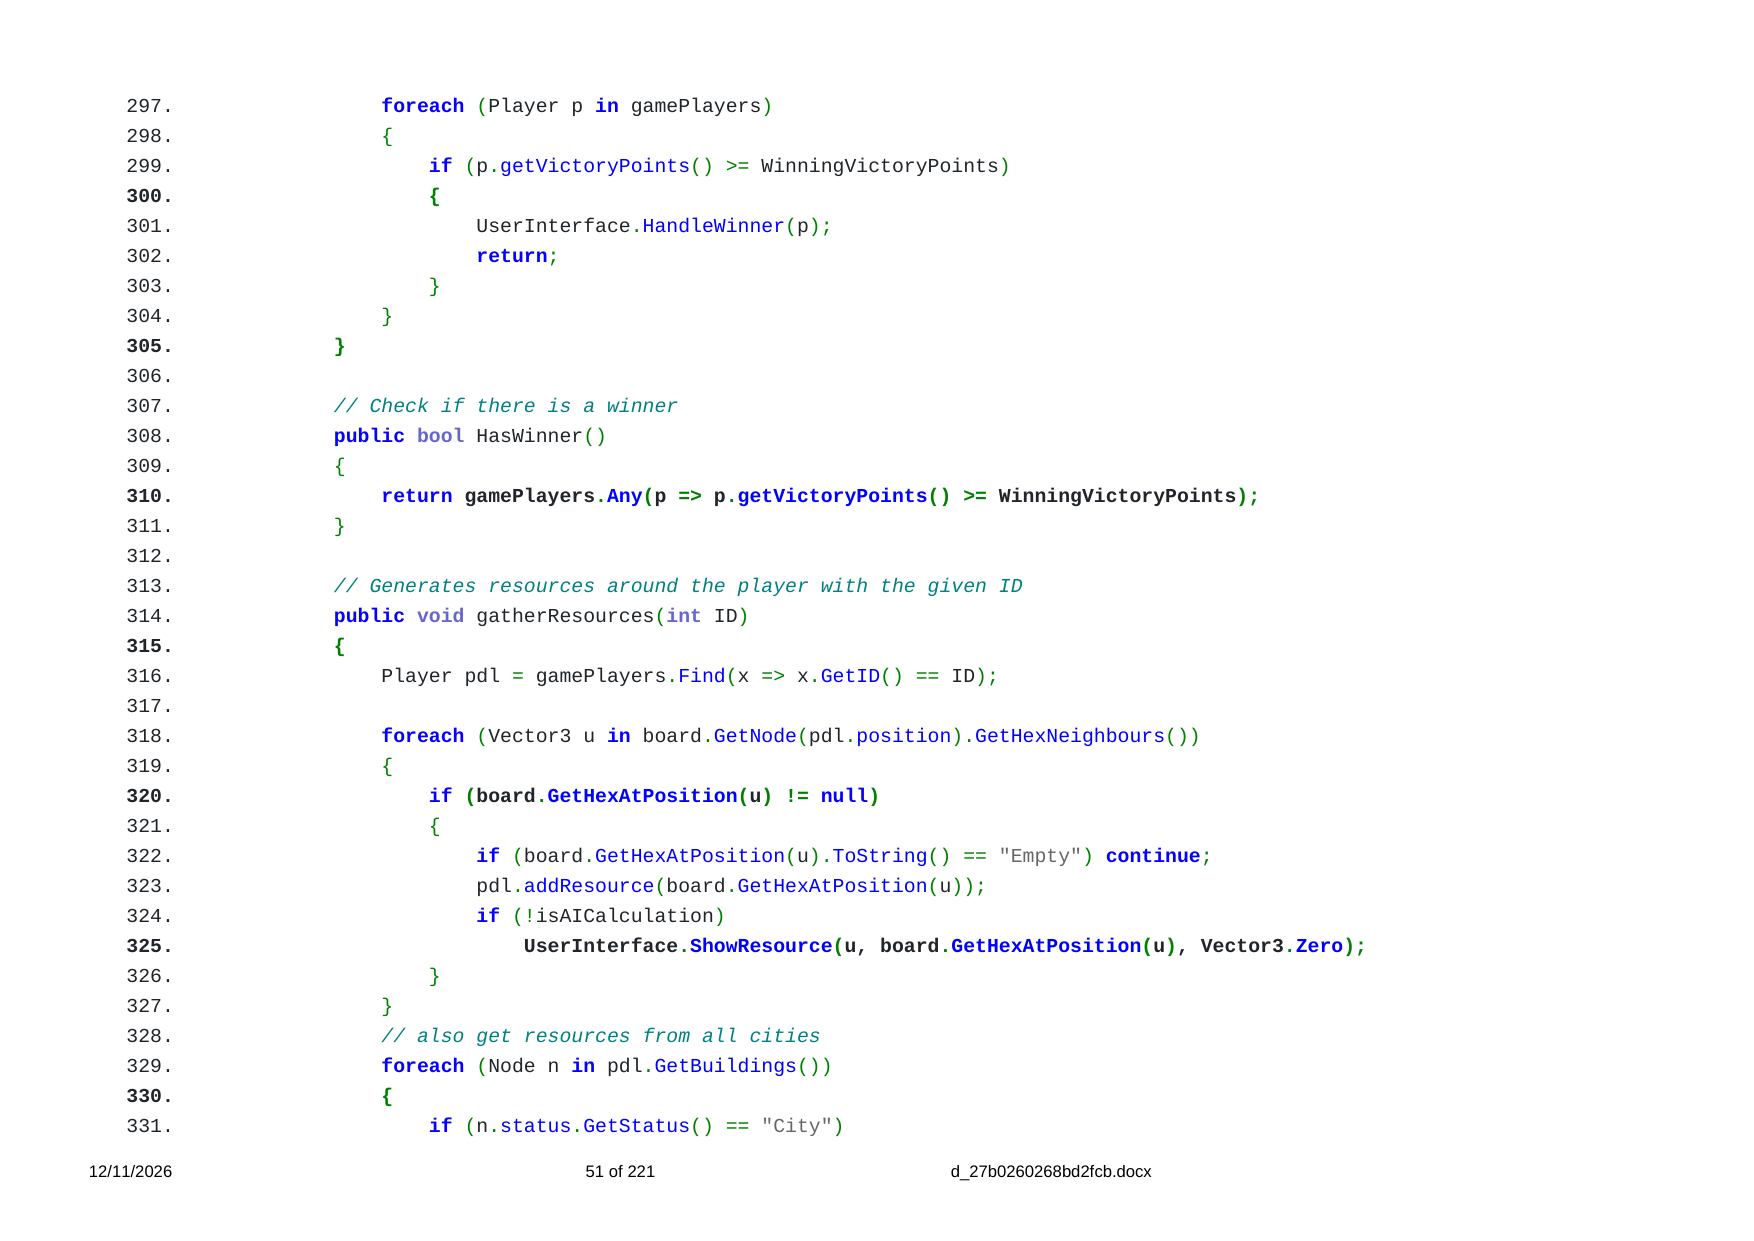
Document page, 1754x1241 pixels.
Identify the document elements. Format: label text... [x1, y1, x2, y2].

list } [126, 329, 1665, 359]
list // Generates resources around the player with the given ID [126, 569, 1665, 599]
list } [126, 269, 1665, 299]
list Player pdl = gamePlayers.Find(x => x.GetID() == ID); [126, 659, 1665, 689]
list { [126, 179, 1665, 209]
list } [126, 509, 1665, 539]
list pdl.addResource(board.GetHexAtPosition(u)); [126, 869, 1665, 899]
list UserInterface.ShowResource(u, board.GetHexAtPosition(u), Vector3.Zero); [126, 929, 1665, 959]
list if (board.GetHexAtPosition(u) != null) [126, 779, 1665, 809]
list foreach (Player p in gamePlayers) [126, 89, 1665, 119]
list { [126, 629, 1665, 659]
list { [126, 749, 1665, 779]
list { [126, 119, 1665, 149]
list // Check if there is a winner [126, 389, 1665, 419]
list public void gatherResources(int ID) [126, 599, 1665, 629]
list return; [126, 239, 1665, 269]
list if (p.getVictoryPoints() >= WinningVictoryPoints) [126, 149, 1665, 179]
list { [126, 809, 1665, 839]
list } [126, 959, 1665, 989]
list { [126, 1079, 1665, 1109]
list UserInterface.HandleWinner(p); [126, 209, 1665, 239]
list if (n.status.GetStatus() == "City") [126, 1109, 1665, 1139]
list return gamePlayers.Any(p => p.getVictoryPoints() >= WinningVictoryPoints); [126, 479, 1665, 509]
list foreach (Vector3 u in board.GetNode(pdl.position).GetHexNeighbours()) [126, 719, 1665, 749]
list { [126, 449, 1665, 479]
list if (!isAICalculation) [126, 899, 1665, 929]
list } [126, 989, 1665, 1019]
list foreach (Node n in pdl.GetBuildings()) [126, 1049, 1665, 1079]
list public bool HasWinner() [126, 419, 1665, 449]
list // also get resources from all cities [126, 1019, 1665, 1049]
list if (board.GetHexAtPosition(u).ToString() == "Empty") continue; [126, 839, 1665, 869]
list } [126, 299, 1665, 329]
